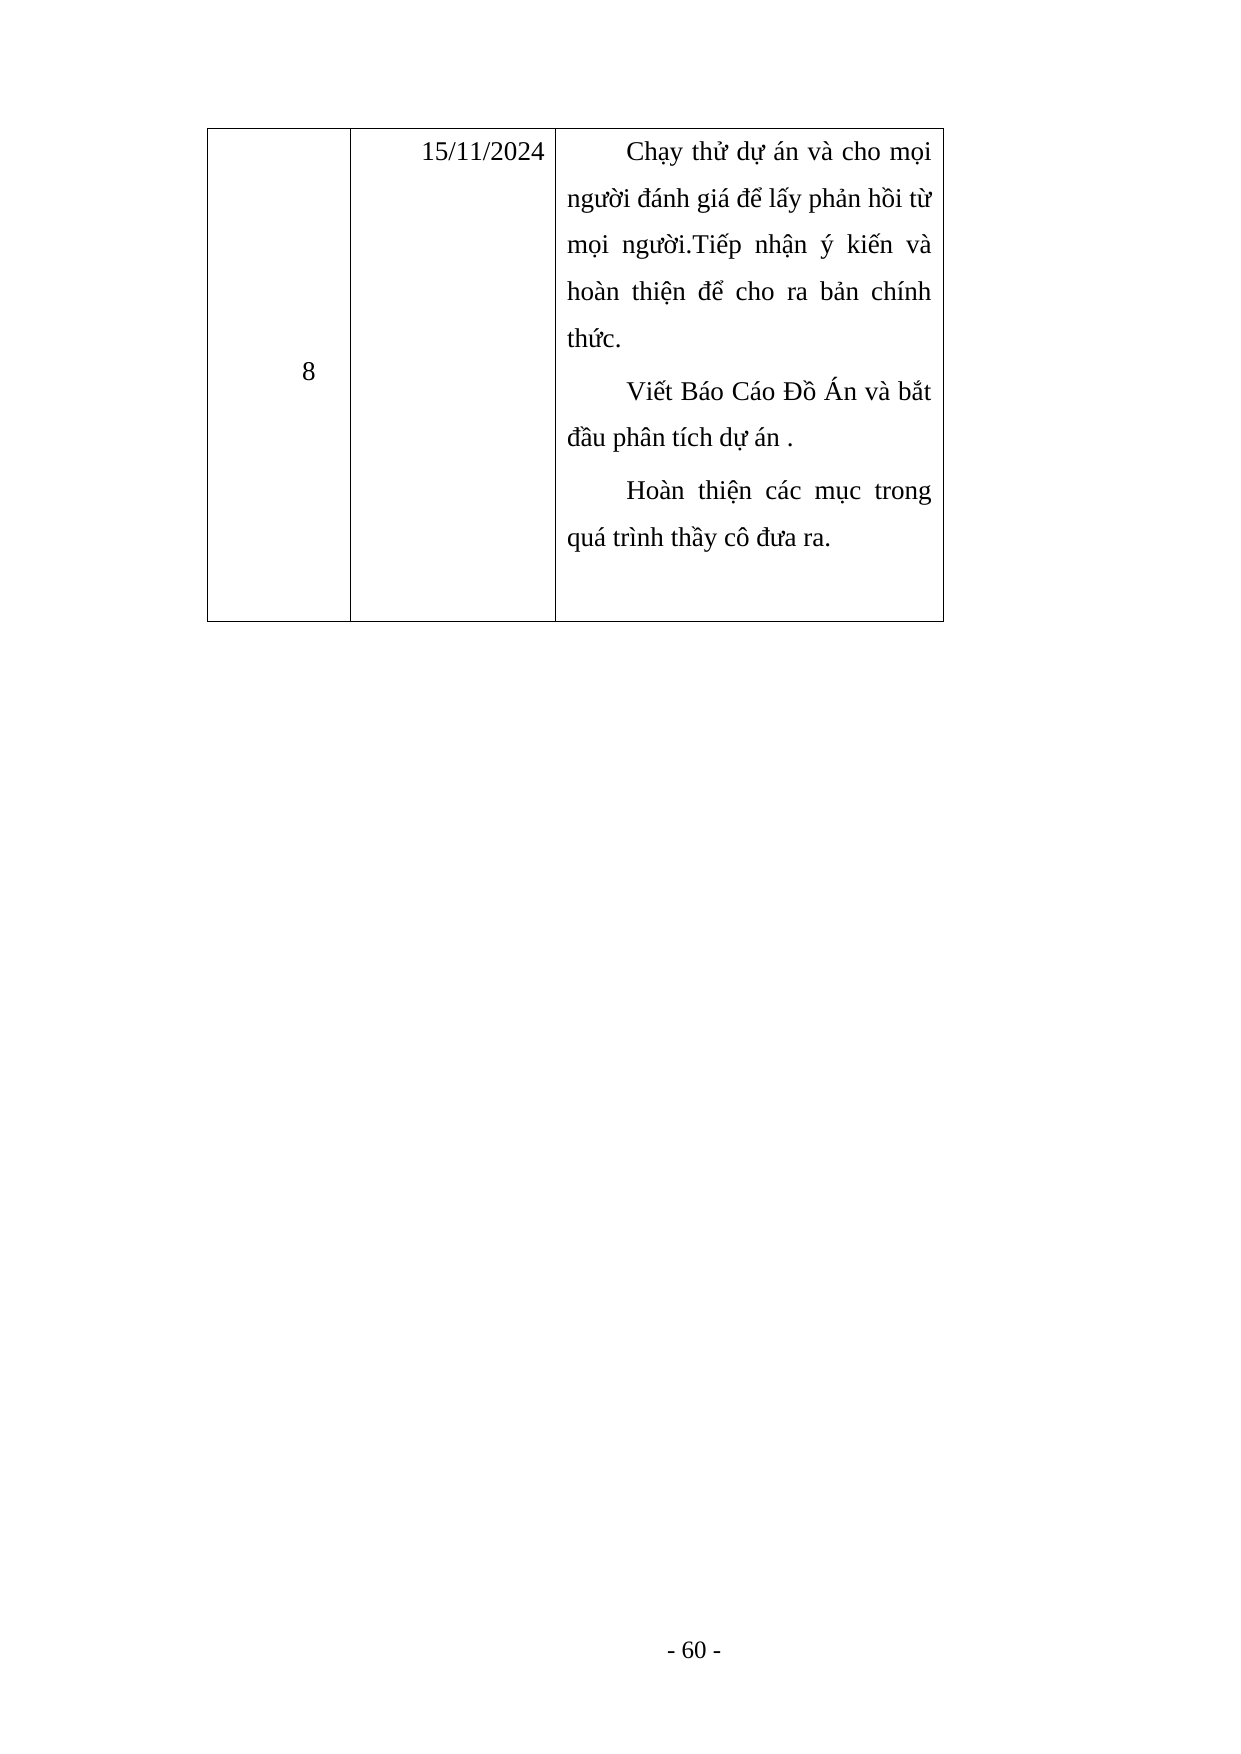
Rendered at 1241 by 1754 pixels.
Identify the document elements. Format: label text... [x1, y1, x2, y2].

table_cell Chạy thử dự án và cho mọi người đánh giá để lấy phản hồi từ mọi người.Tiếp nhận ý kiến và hoàn thiện để cho ra bản chính thức. Viết Báo Cáo Đồ Án và bắt đầu phân tích dự án . Hoàn thiện các mục trong quá trình thầy cô đưa ra. [556, 129, 943, 621]
table_cell 15/11/2024 [351, 129, 555, 621]
table_cell 8 [208, 129, 350, 621]
